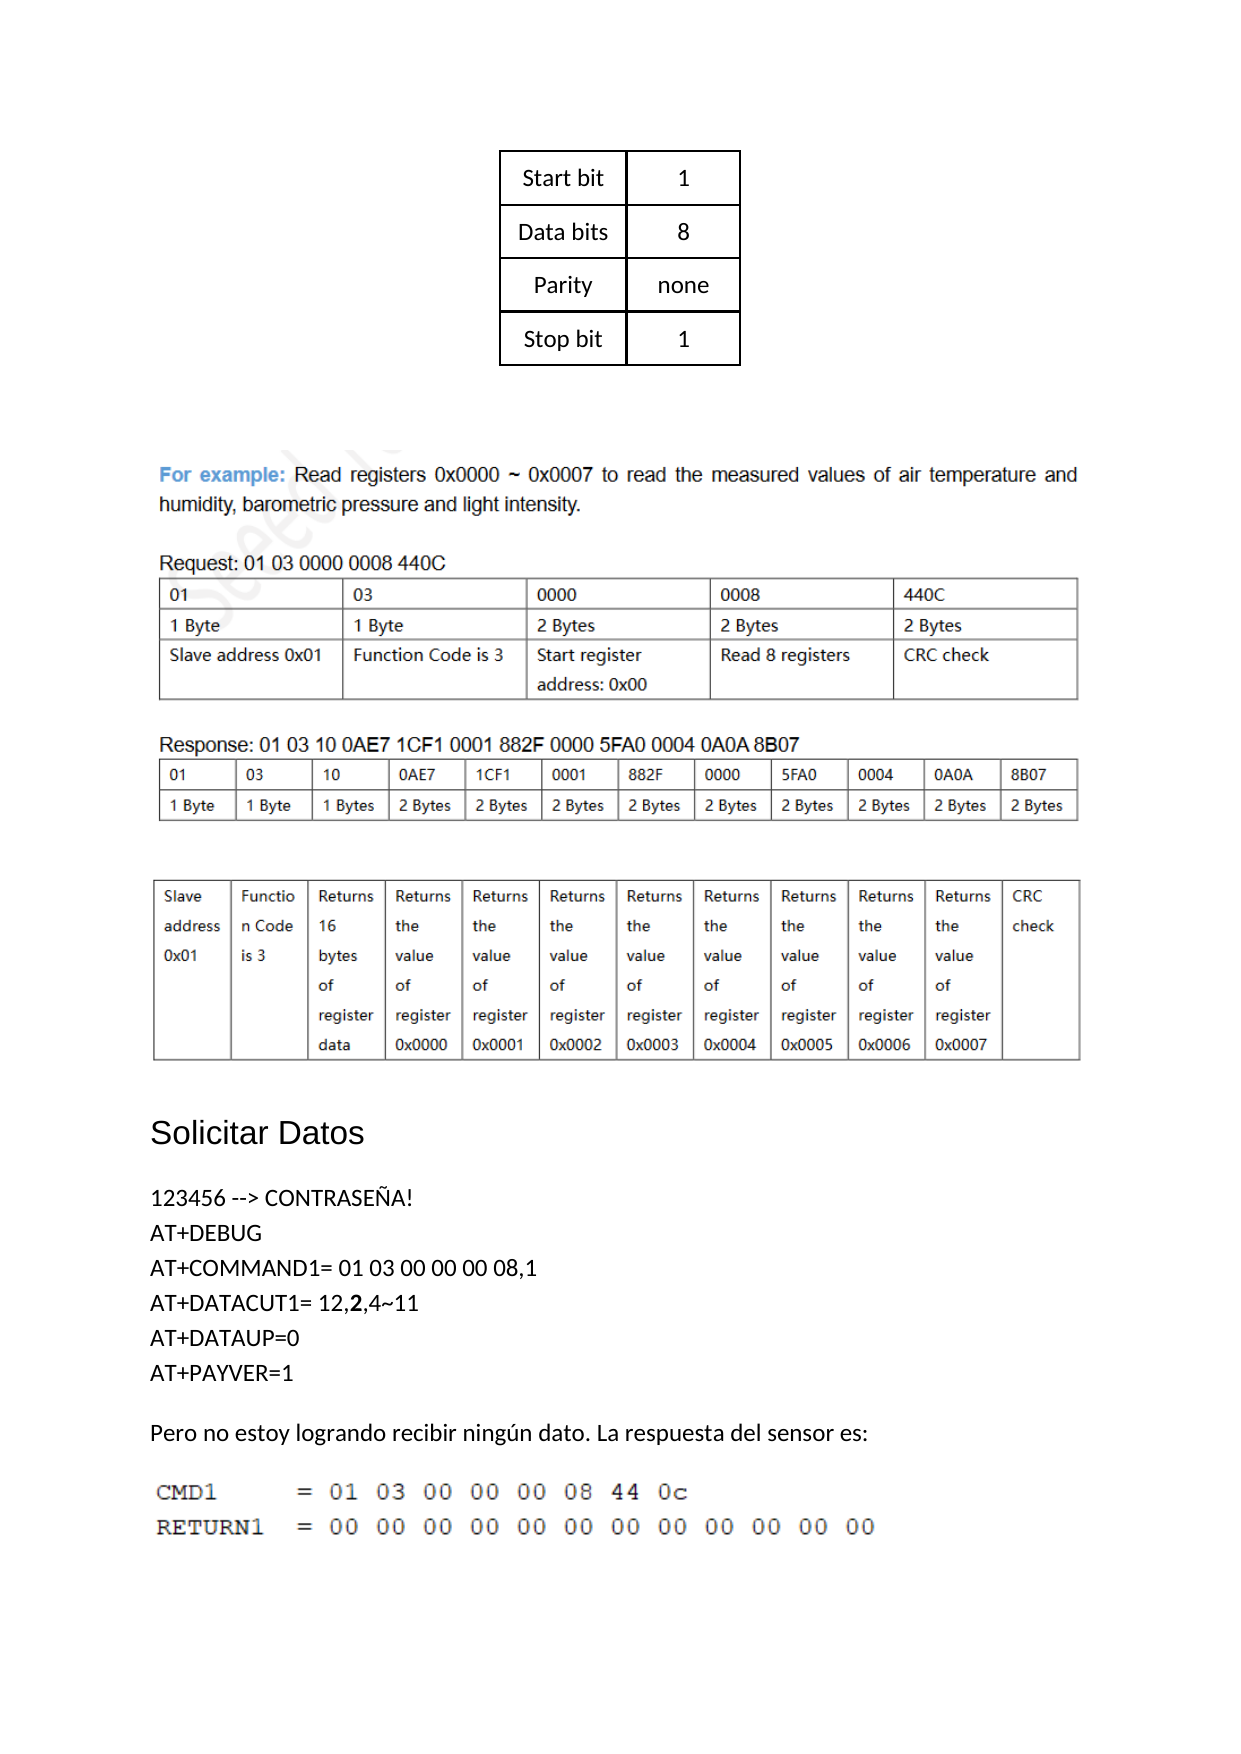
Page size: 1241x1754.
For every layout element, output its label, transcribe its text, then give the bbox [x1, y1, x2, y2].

subtitle Solicitar Datos [150, 1113, 1090, 1151]
table_cell Start bit [501, 152, 625, 203]
table_cell none [628, 259, 739, 310]
table_cell 8 [628, 206, 739, 257]
table_cell Stop bit [501, 313, 625, 364]
table_cell 1 [628, 313, 739, 364]
table_cell Data bits [501, 206, 625, 257]
picture [150, 450, 1091, 837]
picture [150, 1476, 889, 1549]
table_cell Parity [501, 259, 625, 310]
picture [150, 865, 1091, 1072]
text 123456 --> CONTRASEÑA! AT+DEBUG AT+COMMAND1= 01 03 00 00 00 08,1 AT+DATACUT1= 12,2,4~11 AT+DATAUP=0 AT+PAYVER=1 [150, 1182, 1090, 1387]
table_cell 1 [628, 152, 739, 203]
text Pero no estoy logrando recibir ningún dato. La respuesta del sensor es: [150, 1417, 1090, 1447]
